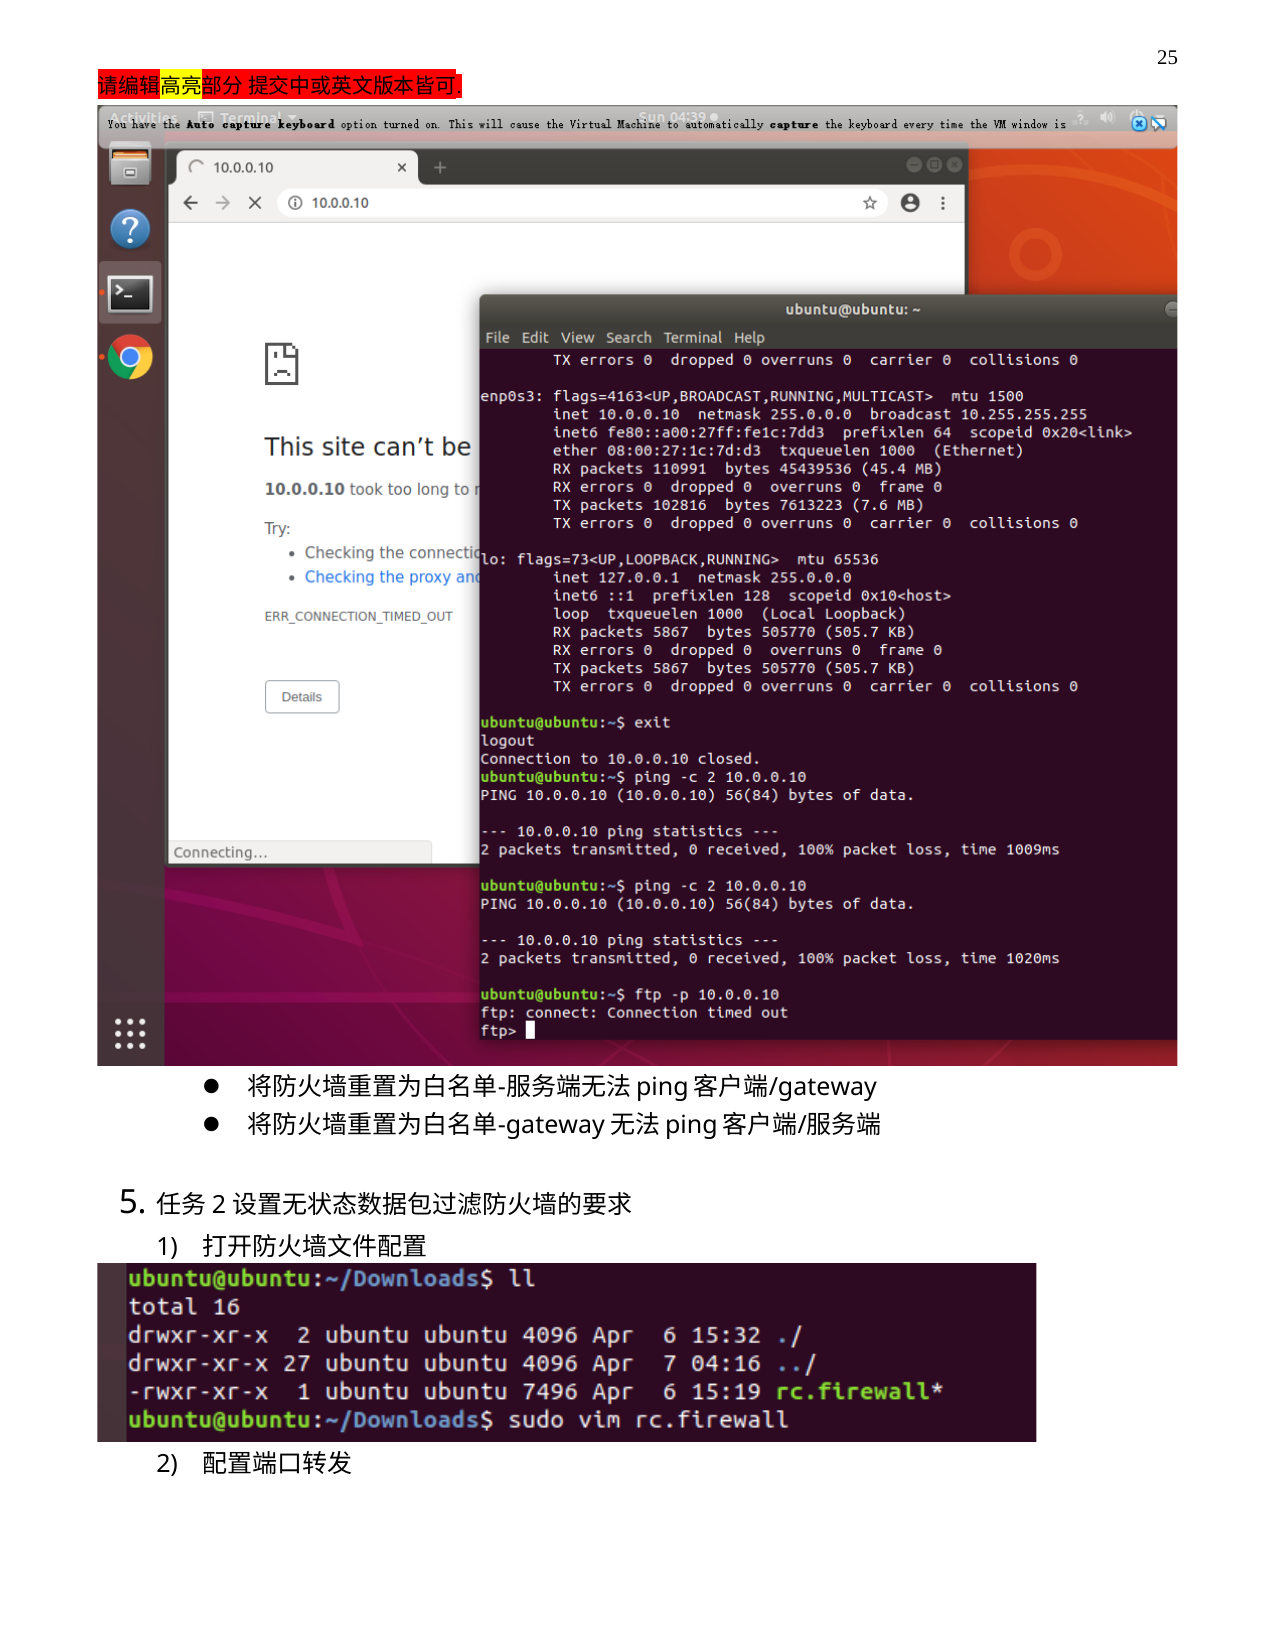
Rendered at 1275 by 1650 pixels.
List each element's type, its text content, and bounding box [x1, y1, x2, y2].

picture [97, 1263, 1037, 1442]
list 打开防火墙文件配置 [156, 1226, 1177, 1262]
list 配置端口转发 [156, 1443, 1177, 1479]
list 将防火墙重置为白名单-gateway无法ping客户端/服务端 [202, 1104, 1177, 1141]
list 将防火墙重置为白名单-服务端无法ping客户端/gateway [202, 1067, 1177, 1103]
list 任务 2 设置无状态数据包过滤防火墙的要求 [118, 1178, 1177, 1224]
picture [97, 105, 1178, 1066]
